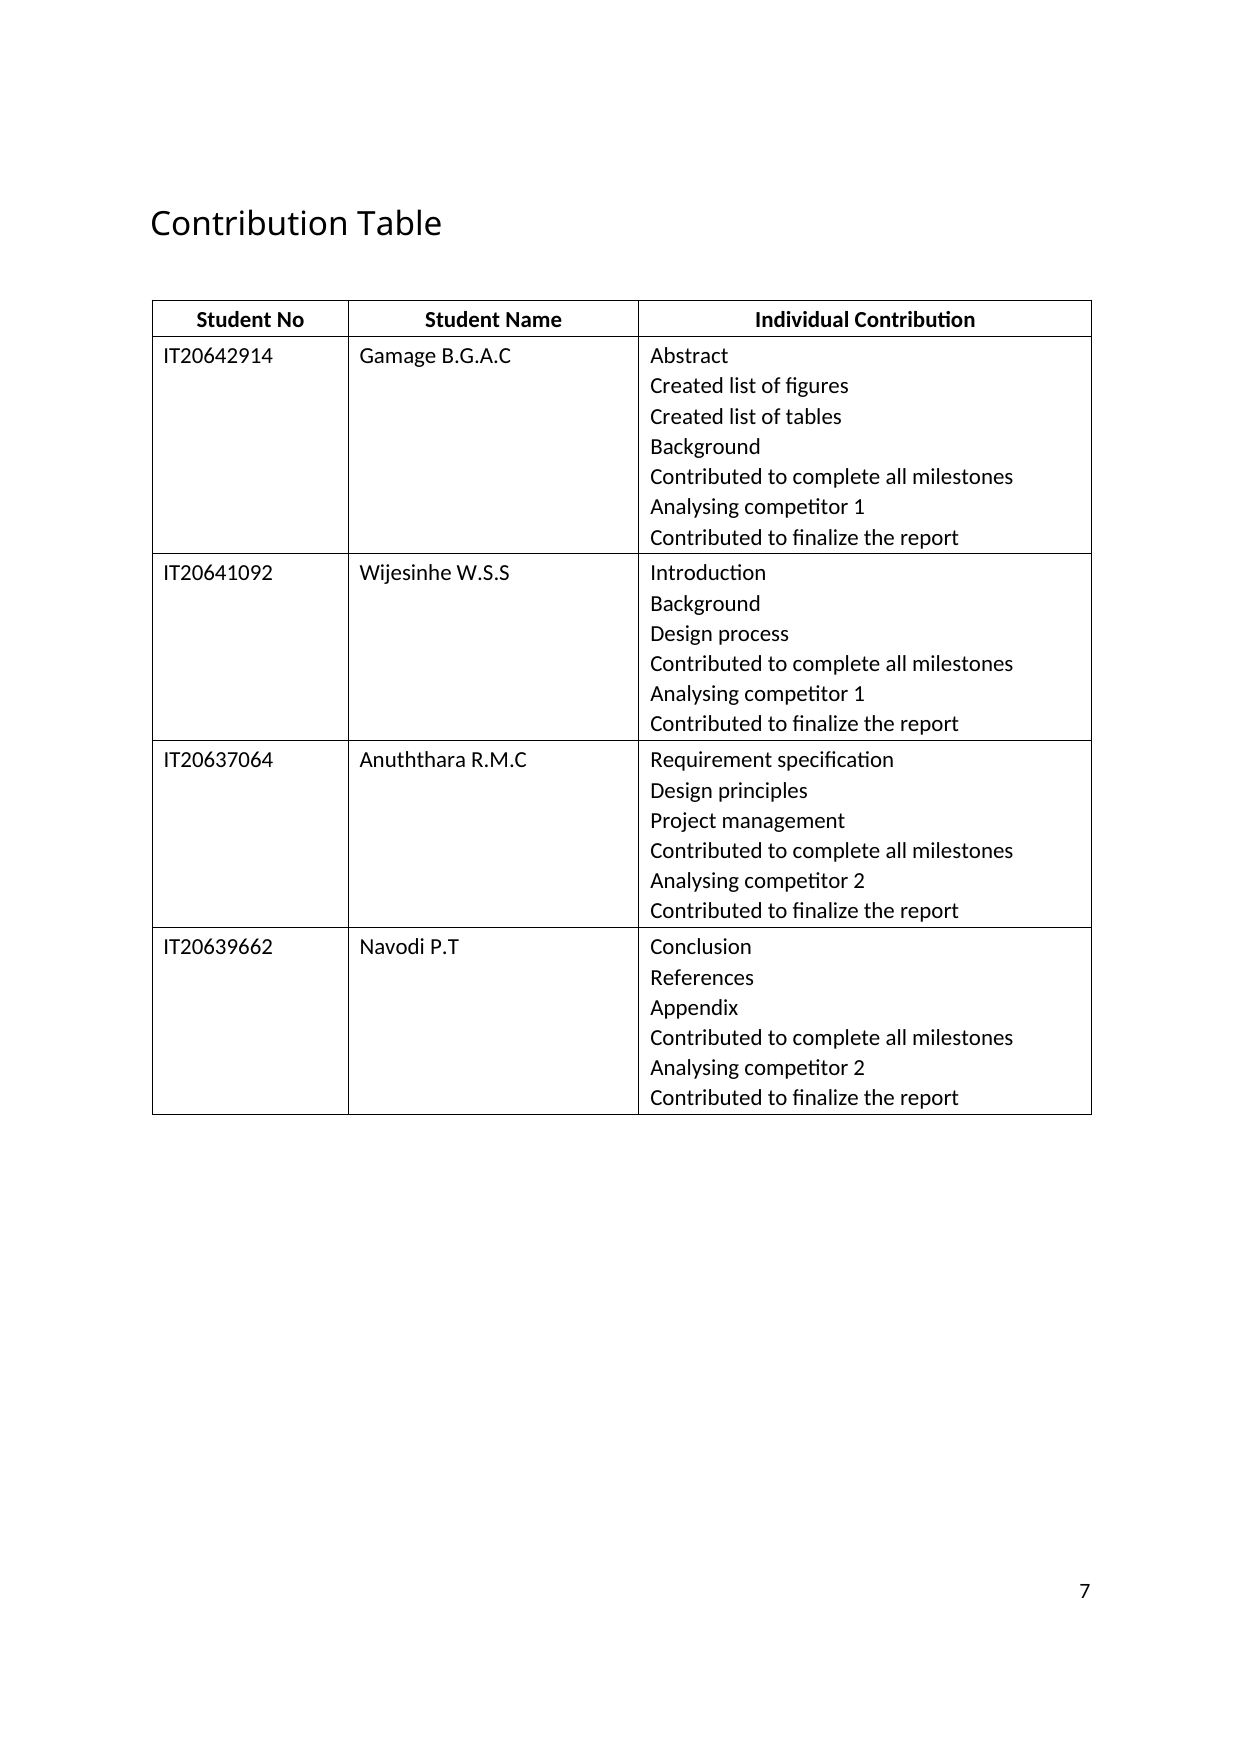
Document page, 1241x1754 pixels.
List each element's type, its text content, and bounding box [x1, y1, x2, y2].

table_header Student Name [349, 301, 638, 336]
table_cell IT20642914 [153, 337, 348, 553]
table_cell Navodi P.T [349, 928, 638, 1114]
table_cell Anuththara R.M.C [349, 741, 638, 927]
table_cell IT20639662 [153, 928, 348, 1114]
table_cell Conclusion References Appendix Contributed to complete all milestones Analysing competitor 2 Contributed to finalize the report [639, 928, 1091, 1114]
table_cell Wijesinhe W.S.S [349, 554, 638, 740]
table_header Student No [153, 301, 348, 336]
table_header Individual Contribution [639, 301, 1091, 336]
table_cell Introduction Background Design process Contributed to complete all milestones Analysing competitor 1 Contributed to finalize the report [639, 554, 1091, 740]
table_cell IT20637064 [153, 741, 348, 927]
table_cell Requirement specification Design principles Project management Contributed to complete all milestones Analysing competitor 2 Contributed to finalize the report [639, 741, 1091, 927]
table_cell IT20641092 [153, 554, 348, 740]
subtitle Contribution Table [150, 200, 1090, 245]
table_cell Gamage B.G.A.C [349, 337, 638, 553]
table_cell Abstract Created list of figures Created list of tables Background Contributed to complete all milestones Analysing competitor 1 Contributed to finalize the report [639, 337, 1091, 553]
